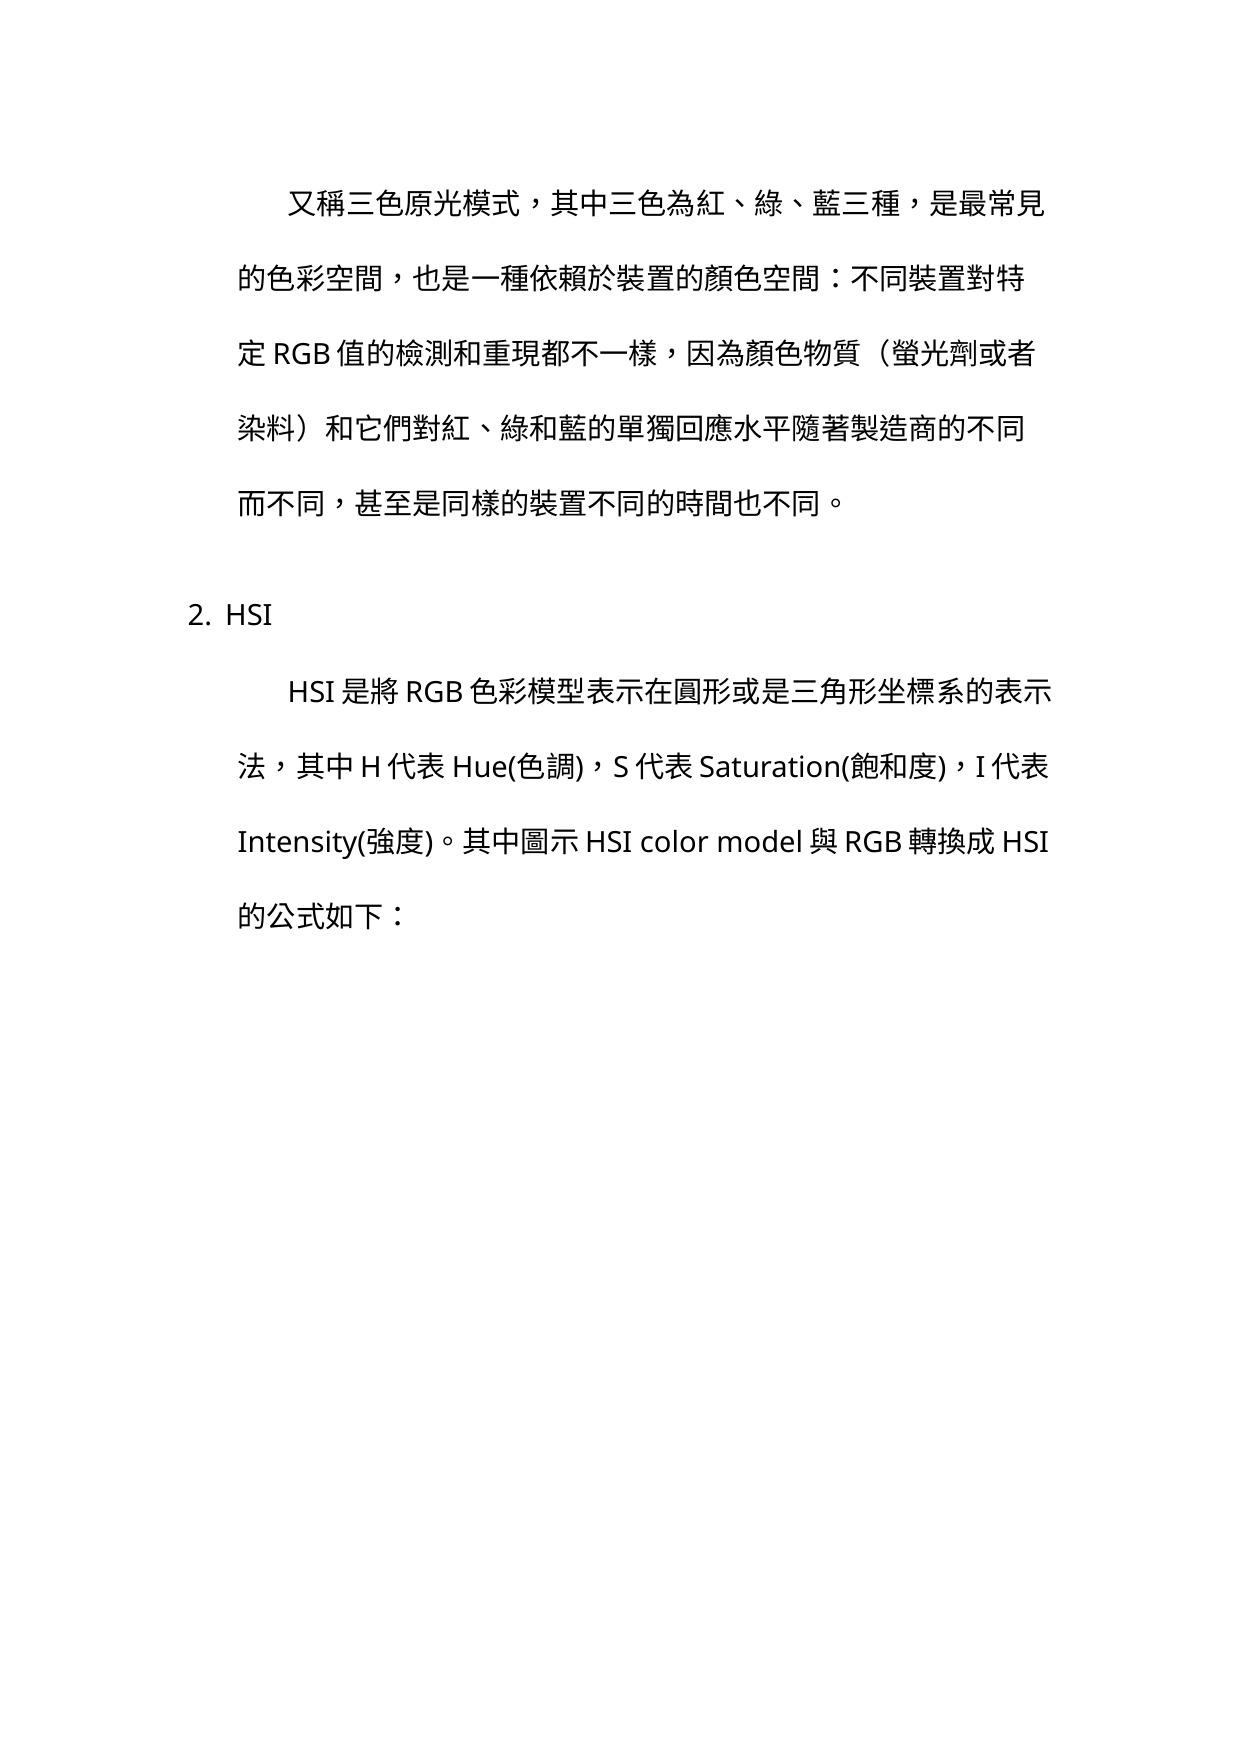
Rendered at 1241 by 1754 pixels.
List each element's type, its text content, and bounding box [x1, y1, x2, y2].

list HSI [187, 577, 1053, 652]
text 又稱三色原光模式，其中三色為紅、綠、藍三種，是最常見的色彩空間，也是一種依賴於裝置的顏色空間：不同裝置對特定RGB值的檢測和重現都不一樣，因為顏色物質（螢光劑或者染料）和它們對紅、綠和藍的單獨回應水平隨著製造商的不同而不同，甚至是同樣的裝置不同的時間也不同。 [237, 164, 1053, 539]
text HSI是將RGB色彩模型表示在圓形或是三角形坐標系的表示法，其中H代表Hue(色調)，S代表Saturation(飽和度)，I代表Intensity(強度)。其中圖示HSI color model與RGB轉換成HSI的公式如下： [237, 652, 1053, 952]
